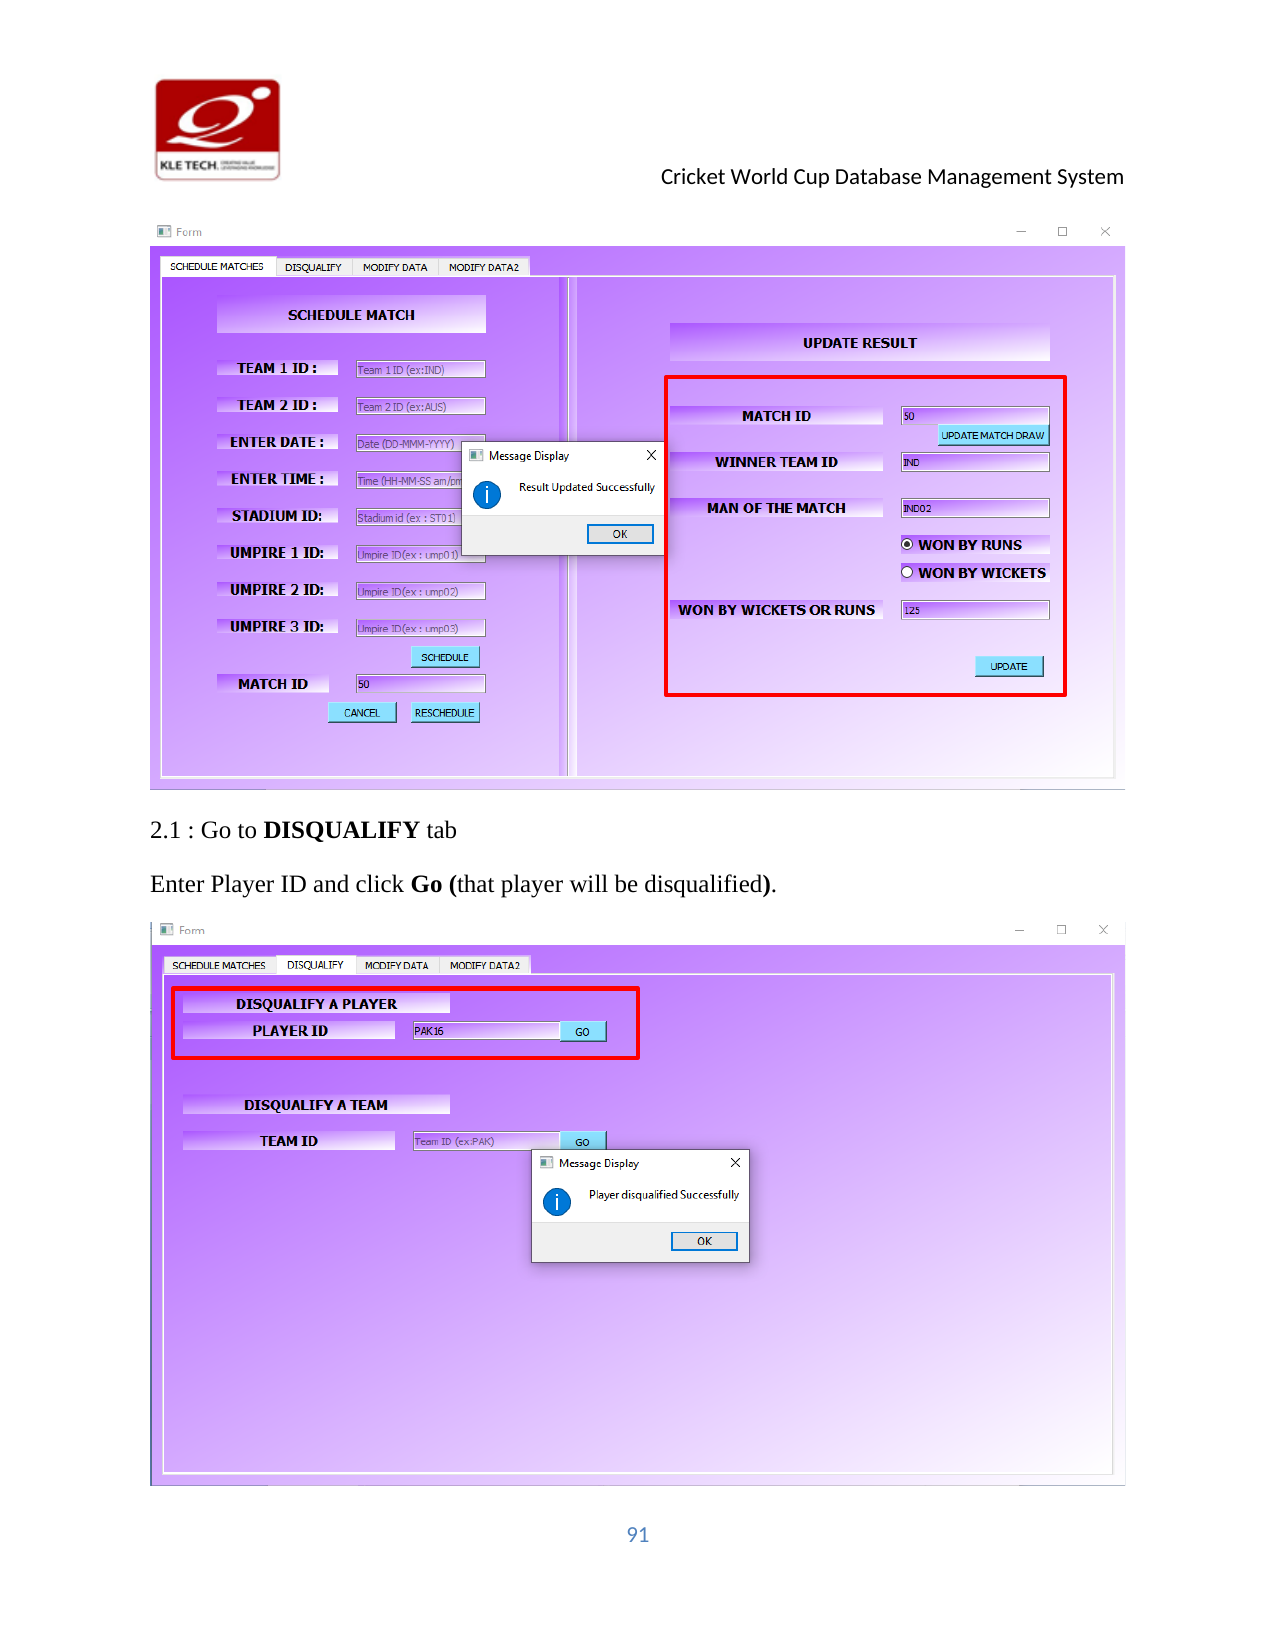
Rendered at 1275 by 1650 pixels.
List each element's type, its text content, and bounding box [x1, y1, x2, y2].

picture [150, 922, 1125, 1486]
text Enter Player ID and click Go (that player will be disqualified). [150, 869, 1125, 898]
picture [150, 73, 285, 185]
picture [150, 218, 1125, 790]
text 2.1 : Go to DISQUALIFY tab [150, 815, 1125, 844]
